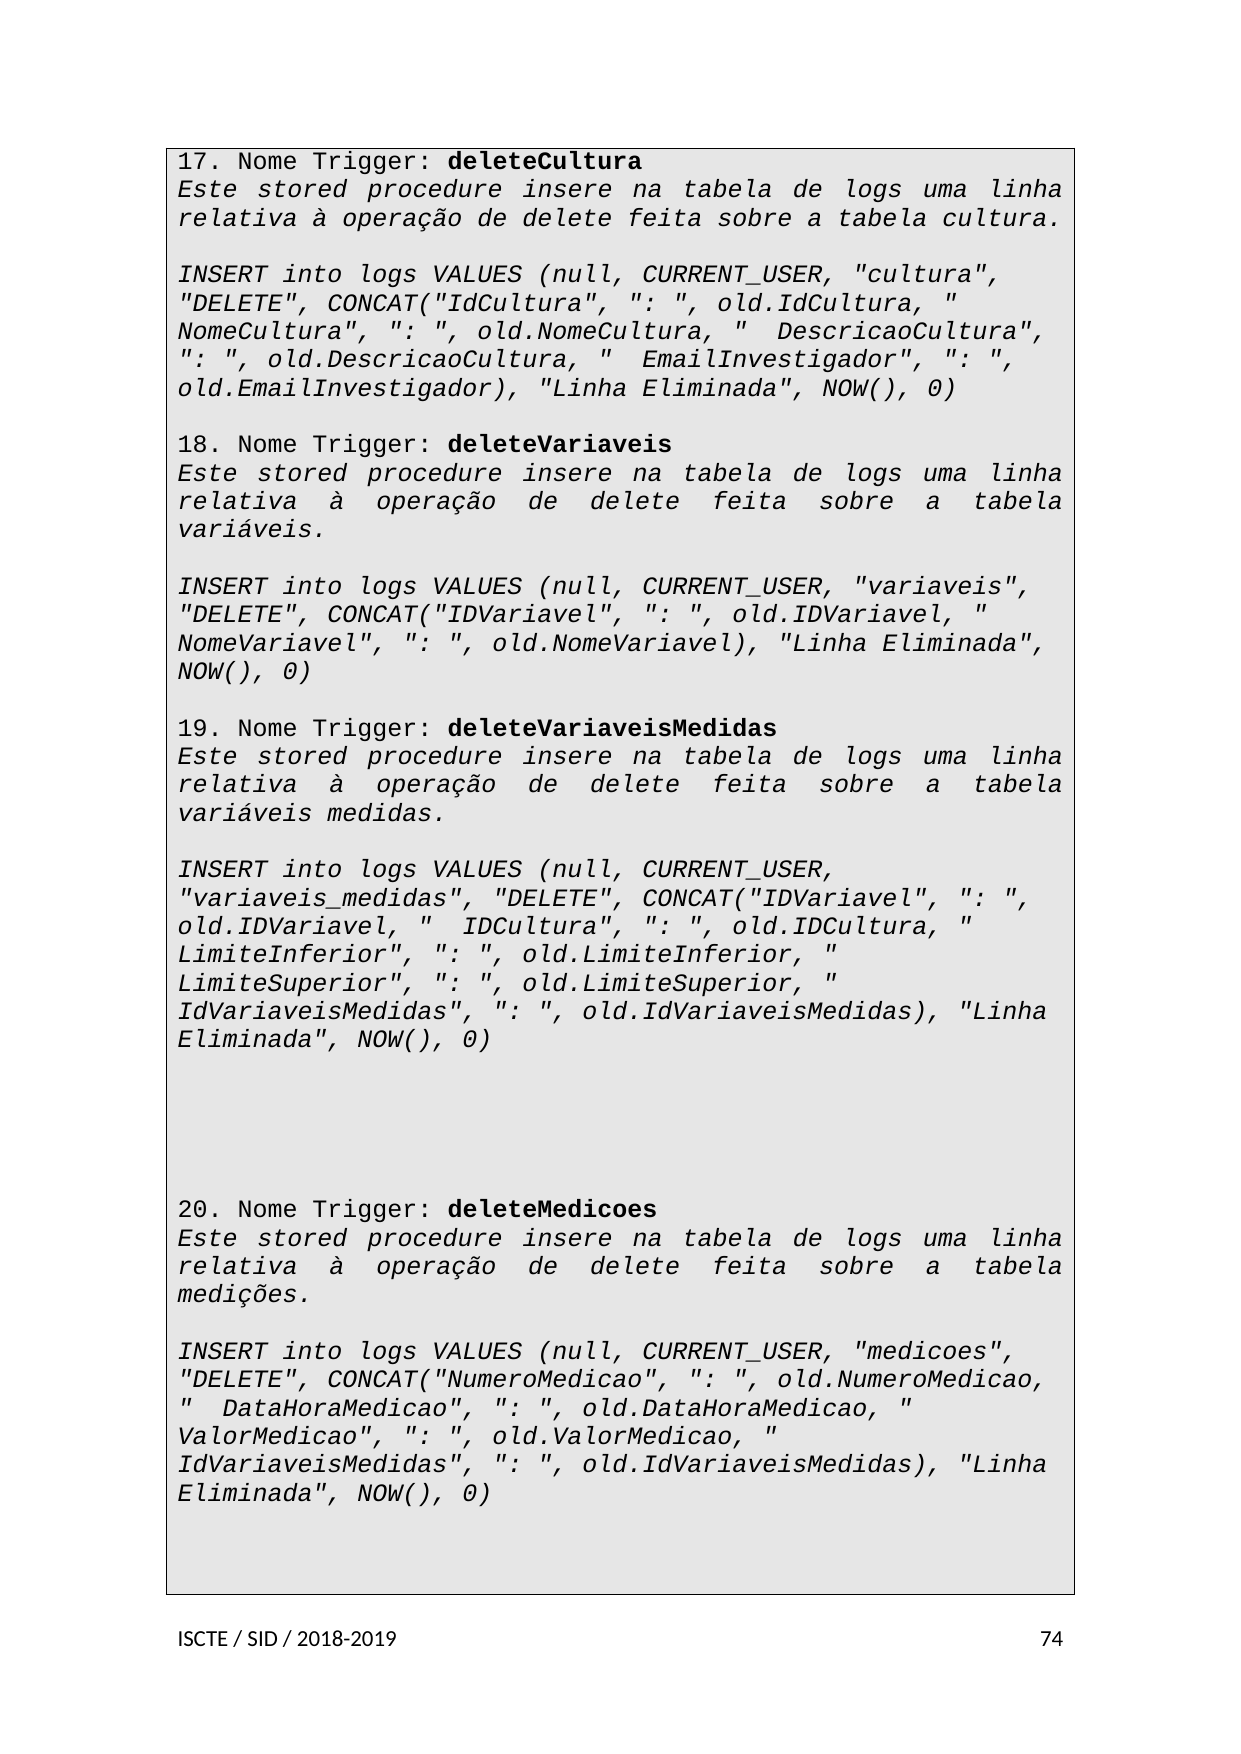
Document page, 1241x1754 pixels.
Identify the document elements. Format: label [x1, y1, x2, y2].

table_header [167, 149, 1074, 1594]
